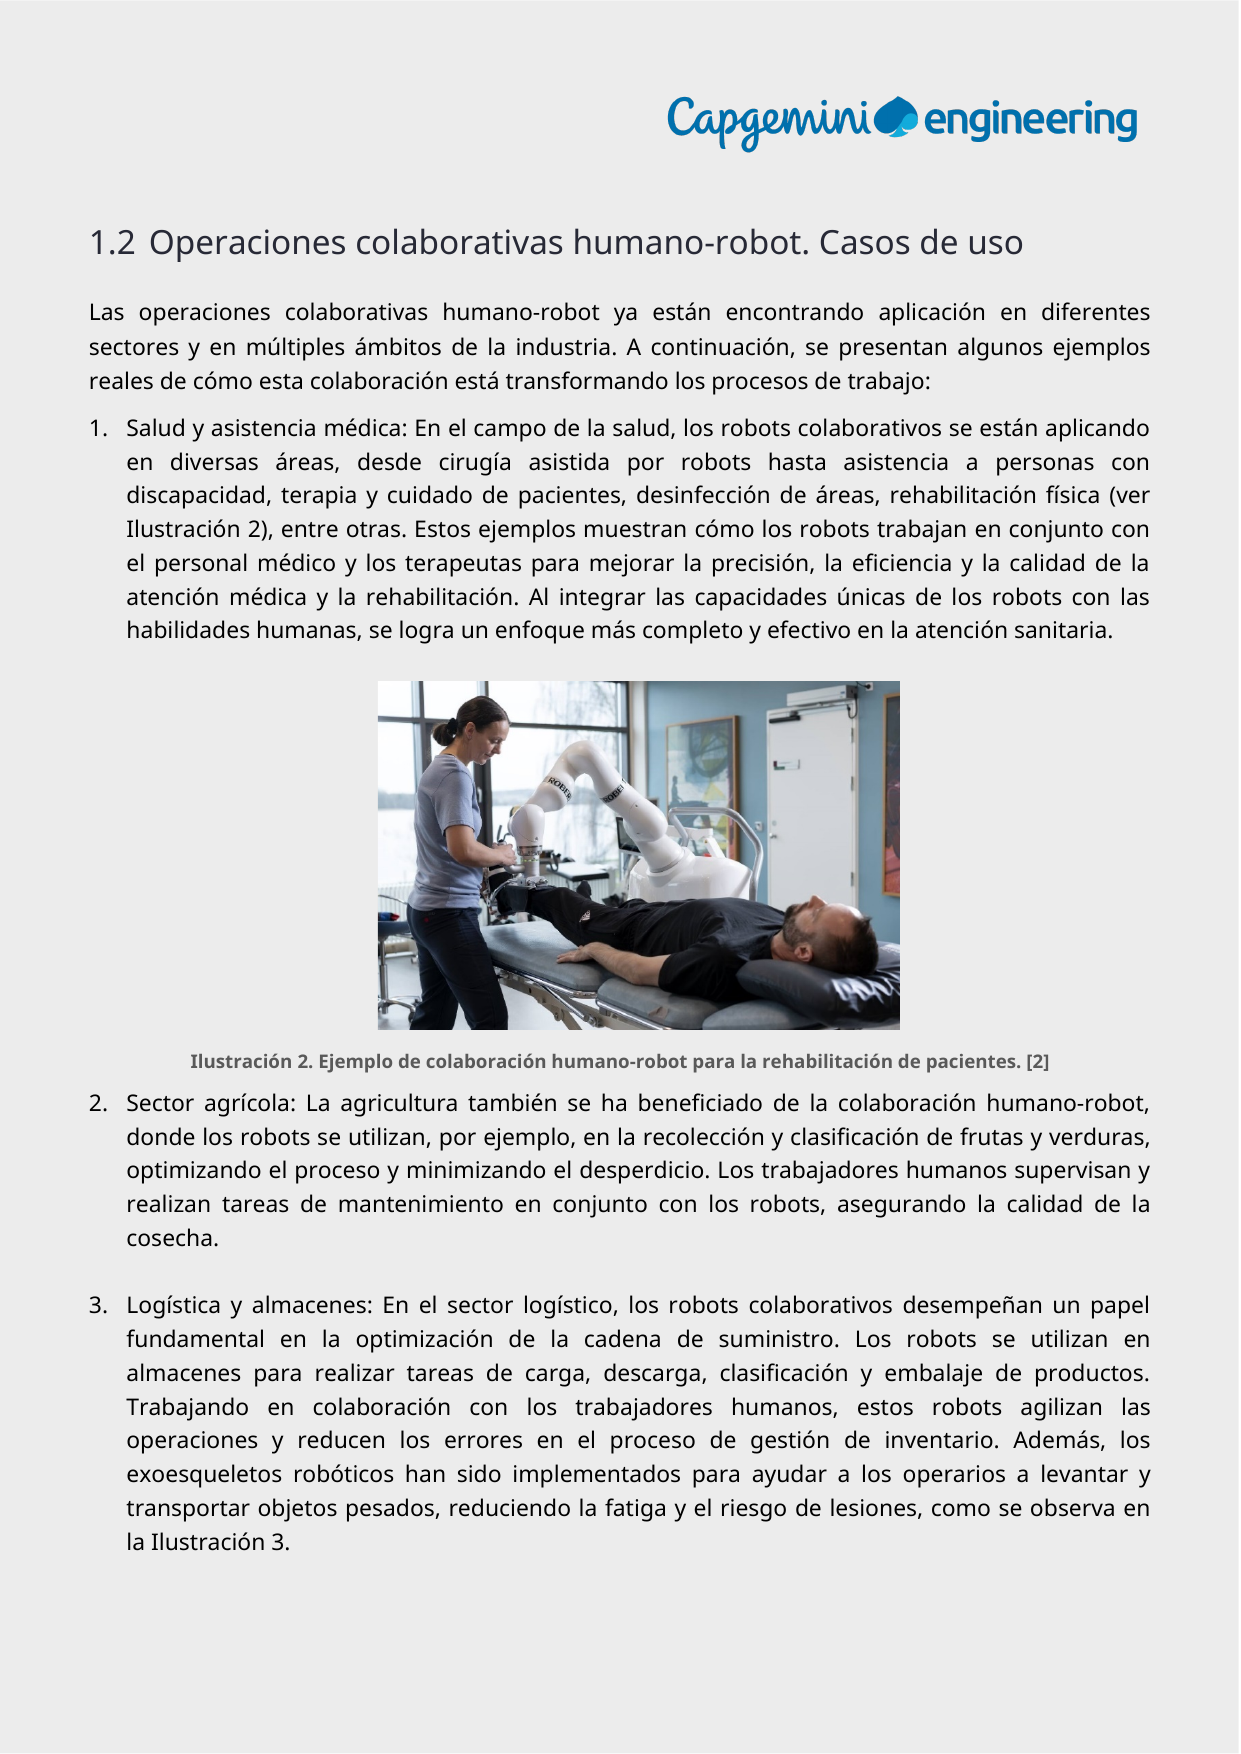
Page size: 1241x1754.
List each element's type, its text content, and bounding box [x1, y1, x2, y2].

list Logística y almacenes: En el sector logístico, los robots colaborativos desempeñan un papel fundamental en la optimización de la cadena de suministro. Los robots se utilizan en almacenes para realizar tareas de carga, descarga, clasificación y embalaje de productos. Trabajando en colaboración con los trabajadores humanos, estos robots agilizan las operaciones y reducen los errores en el proceso de gestión de inventario. Además, los exoesqueletos robóticos han sido implementados para ayudar a los operarios a levantar y transportar objetos pesados, reduciendo la fatiga y el riesgo de lesiones, como se observa en la Ilustración 3. [89, 1289, 1152, 1557]
list Salud y asistencia médica: En el campo de la salud, los robots colaborativos se están aplicando en diversas áreas, desde cirugía asistida por robots hasta asistencia a personas con discapacidad, terapia y cuidado de pacientes, desinfección de áreas, rehabilitación física (ver Ilustración 2), entre otras. Estos ejemplos muestran cómo los robots trabajan en conjunto con el personal médico y los terapeutas para mejorar la precisión, la eficiencia y la calidad de la atención médica y la rehabilitación. Al integrar las capacidades únicas de los robots con las habilidades humanas, se logra un enfoque más completo y efectivo en la atención sanitaria. [89, 412, 1152, 645]
subtitle Operaciones colaborativas humano-robot. Casos de uso [89, 219, 1152, 264]
picture [377, 681, 900, 1030]
text Las operaciones colaborativas humano-robot ya están encontrando aplicación en diferentes sectores y en múltiples ámbitos de la industria. A continuación, se presentan algunos ejemplos reales de cómo esta colaboración está transformando los procesos de trabajo: [89, 296, 1152, 396]
list Sector agrícola: La agricultura también se ha beneficiado de la colaboración humano-robot, donde los robots se utilizan, por ejemplo, en la recolección y clasificación de frutas y verduras, optimizando el proceso y minimizando el desperdicio. Los trabajadores humanos supervisan y realizan tareas de mantenimiento en conjunto con los robots, asegurando la calidad de la cosecha. [89, 1087, 1152, 1253]
picture [660, 80, 1145, 167]
text Ilustración 2. Ejemplo de colaboración humano-robot para la rehabilitación de pacientes. [2] [89, 1049, 1152, 1074]
